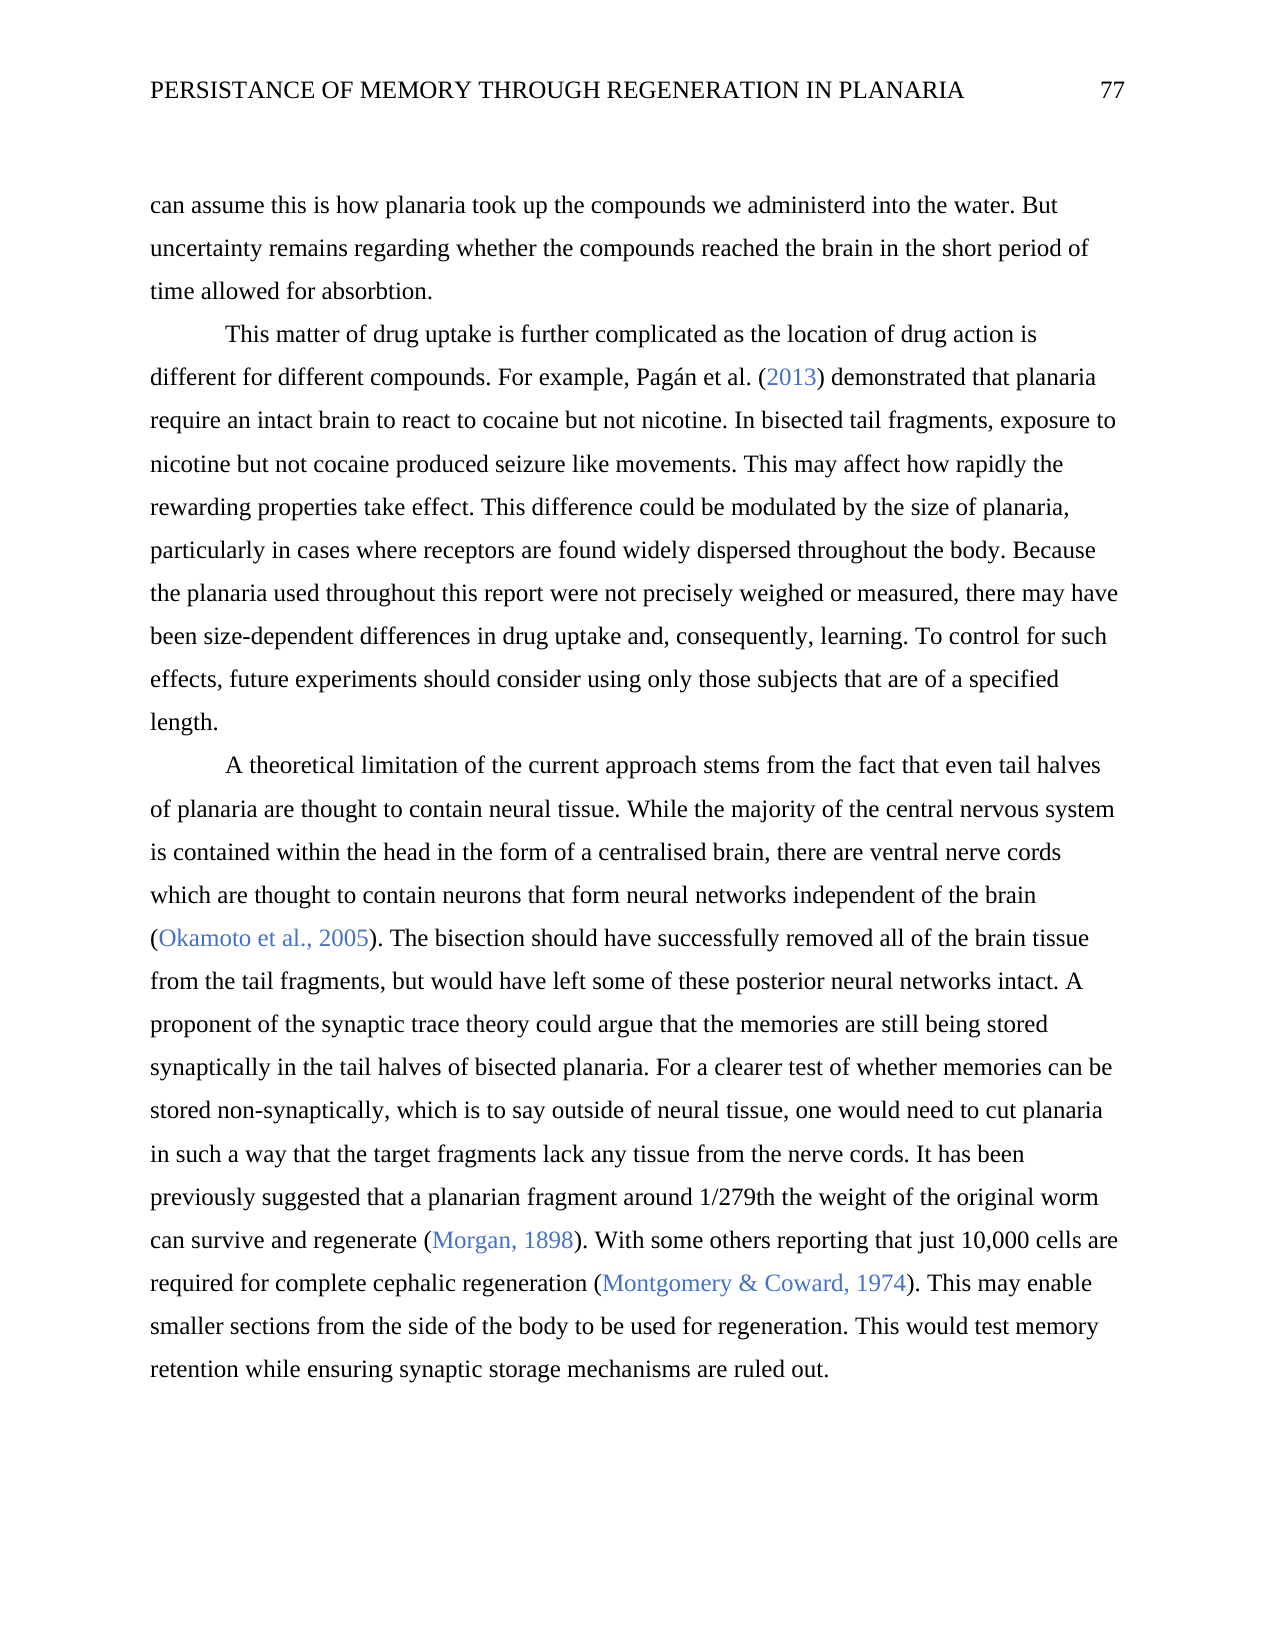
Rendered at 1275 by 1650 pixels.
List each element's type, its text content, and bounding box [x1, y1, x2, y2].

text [150, 190, 1125, 305]
text A theoretical limitation of the current approach stems from the fact that even tail halves of planaria are thought to contain neural tissue. While the majority of the central nervous system is contained within the head in the form of a centralised brain, there are ventral nerve cords which are thought to contain neurons that form neural networks independent of the brain (Okamoto et al., 2005). The bisection should have successfully removed all of the brain tissue from the tail fragments, but would have left some of these posterior neural networks intact. A proponent of the synaptic trace theory could argue that the memories are still being stored synaptically in the tail halves of bisected planaria. For a clearer test of whether memories can be stored non-synaptically, which is to say outside of neural tissue, one would need to cut planaria in such a way that the target fragments lack any tissue from the nerve cords. It has been previously suggested that a planarian fragment around 1/279th the weight of the original worm can survive and regenerate (Morgan, 1898). With some others reporting that just 10,000 cells are required for complete cephalic regeneration (Montgomery & Coward, 1974). This may enable smaller sections from the side of the body to be used for regeneration. This would test memory retention while ensuring synaptic storage mechanisms are ruled out. [150, 751, 1125, 1383]
text This matter of drug uptake is further complicated as the location of drug action is different for different compounds. For example, Pagán et al. (2013) demonstrated that planaria require an intact brain to react to cocaine but not nicotine. In bisected tail fragments, exposure to nicotine but not cocaine produced seizure like movements. This may affect how rapidly the rewarding properties take effect. This difference could be modulated by the size of planaria, particularly in cases where receptors are found widely dispersed throughout the body. Because the planaria used throughout this report were not precisely weighed or measured, there may have been size-dependent differences in drug uptake and, consequently, learning. To control for such effects, future experiments should consider using only those subjects that are of a specified length. [150, 319, 1125, 736]
